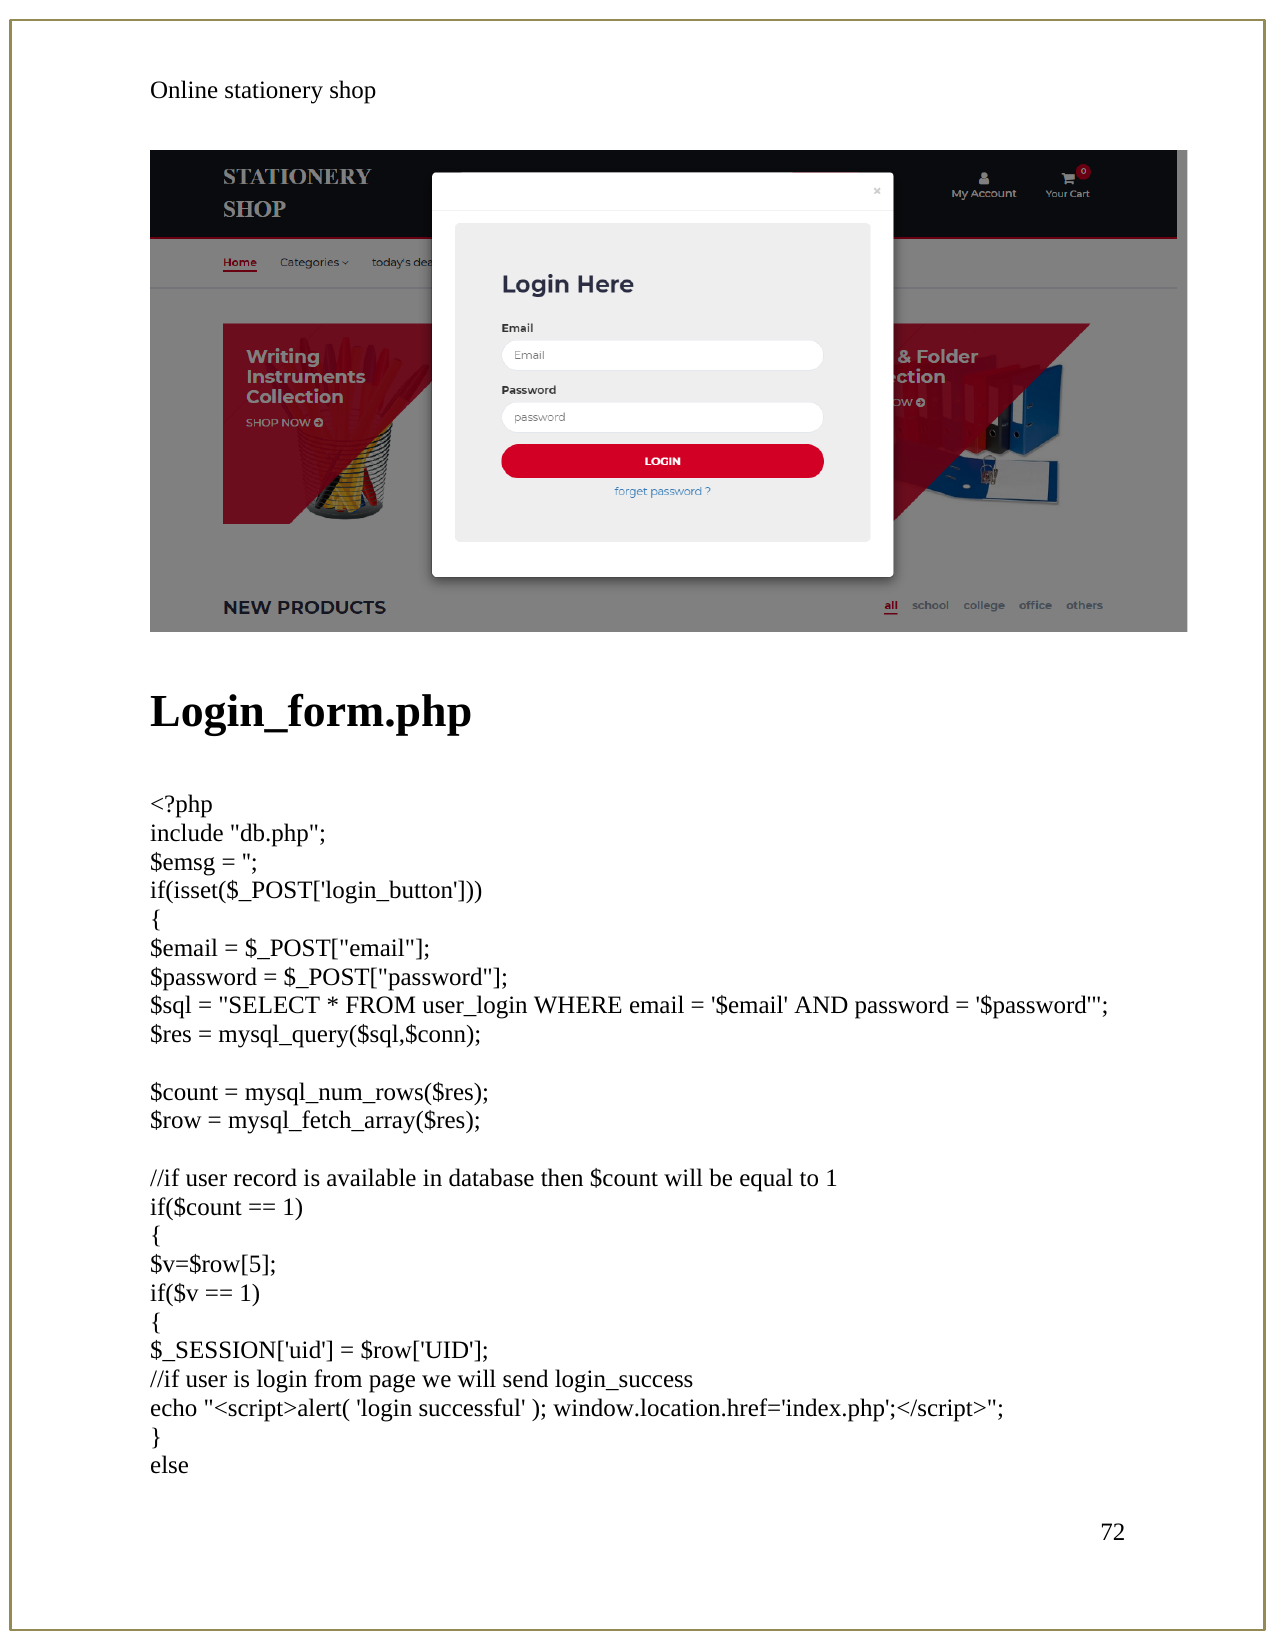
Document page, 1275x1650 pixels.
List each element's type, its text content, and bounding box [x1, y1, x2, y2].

text $password = $_POST["password"]; [150, 962, 1125, 991]
text echo "<script>alert( 'login successful' ); window.location.href='index.php';</script>"; [150, 1393, 1125, 1422]
text include "db.php"; [150, 818, 1125, 847]
text <?php [150, 789, 1125, 818]
text $sql = "SELECT * FROM user_login WHERE email = '$email' AND password = '$password'"; [150, 991, 1125, 1019]
text //if user record is available in database then $count will be equal to 1 [150, 1163, 1125, 1192]
text Login_form.php [150, 684, 1125, 737]
text $row = mysql_fetch_array($res); [150, 1106, 1125, 1134]
text $email = $_POST["email"]; [150, 933, 1125, 962]
text $res = mysql_query($sql,$conn); [150, 1019, 1125, 1048]
text { [150, 904, 1125, 933]
text if($v == 1) [150, 1278, 1125, 1307]
text $v=$row[5]; [150, 1249, 1125, 1278]
text { [150, 1307, 1125, 1336]
text } [150, 1422, 1125, 1451]
text //if user is login from page we will send login_success [150, 1364, 1125, 1393]
text { [150, 1221, 1125, 1249]
text $_SESSION['uid'] = $row['UID']; [150, 1336, 1125, 1364]
text if(isset($_POST['login_button'])) [150, 876, 1125, 904]
picture [150, 150, 1188, 632]
text $emsg = ''; [150, 847, 1125, 876]
text if($count == 1) [150, 1192, 1125, 1221]
text $count = mysql_num_rows($res); [150, 1077, 1125, 1106]
text else [150, 1451, 1125, 1479]
